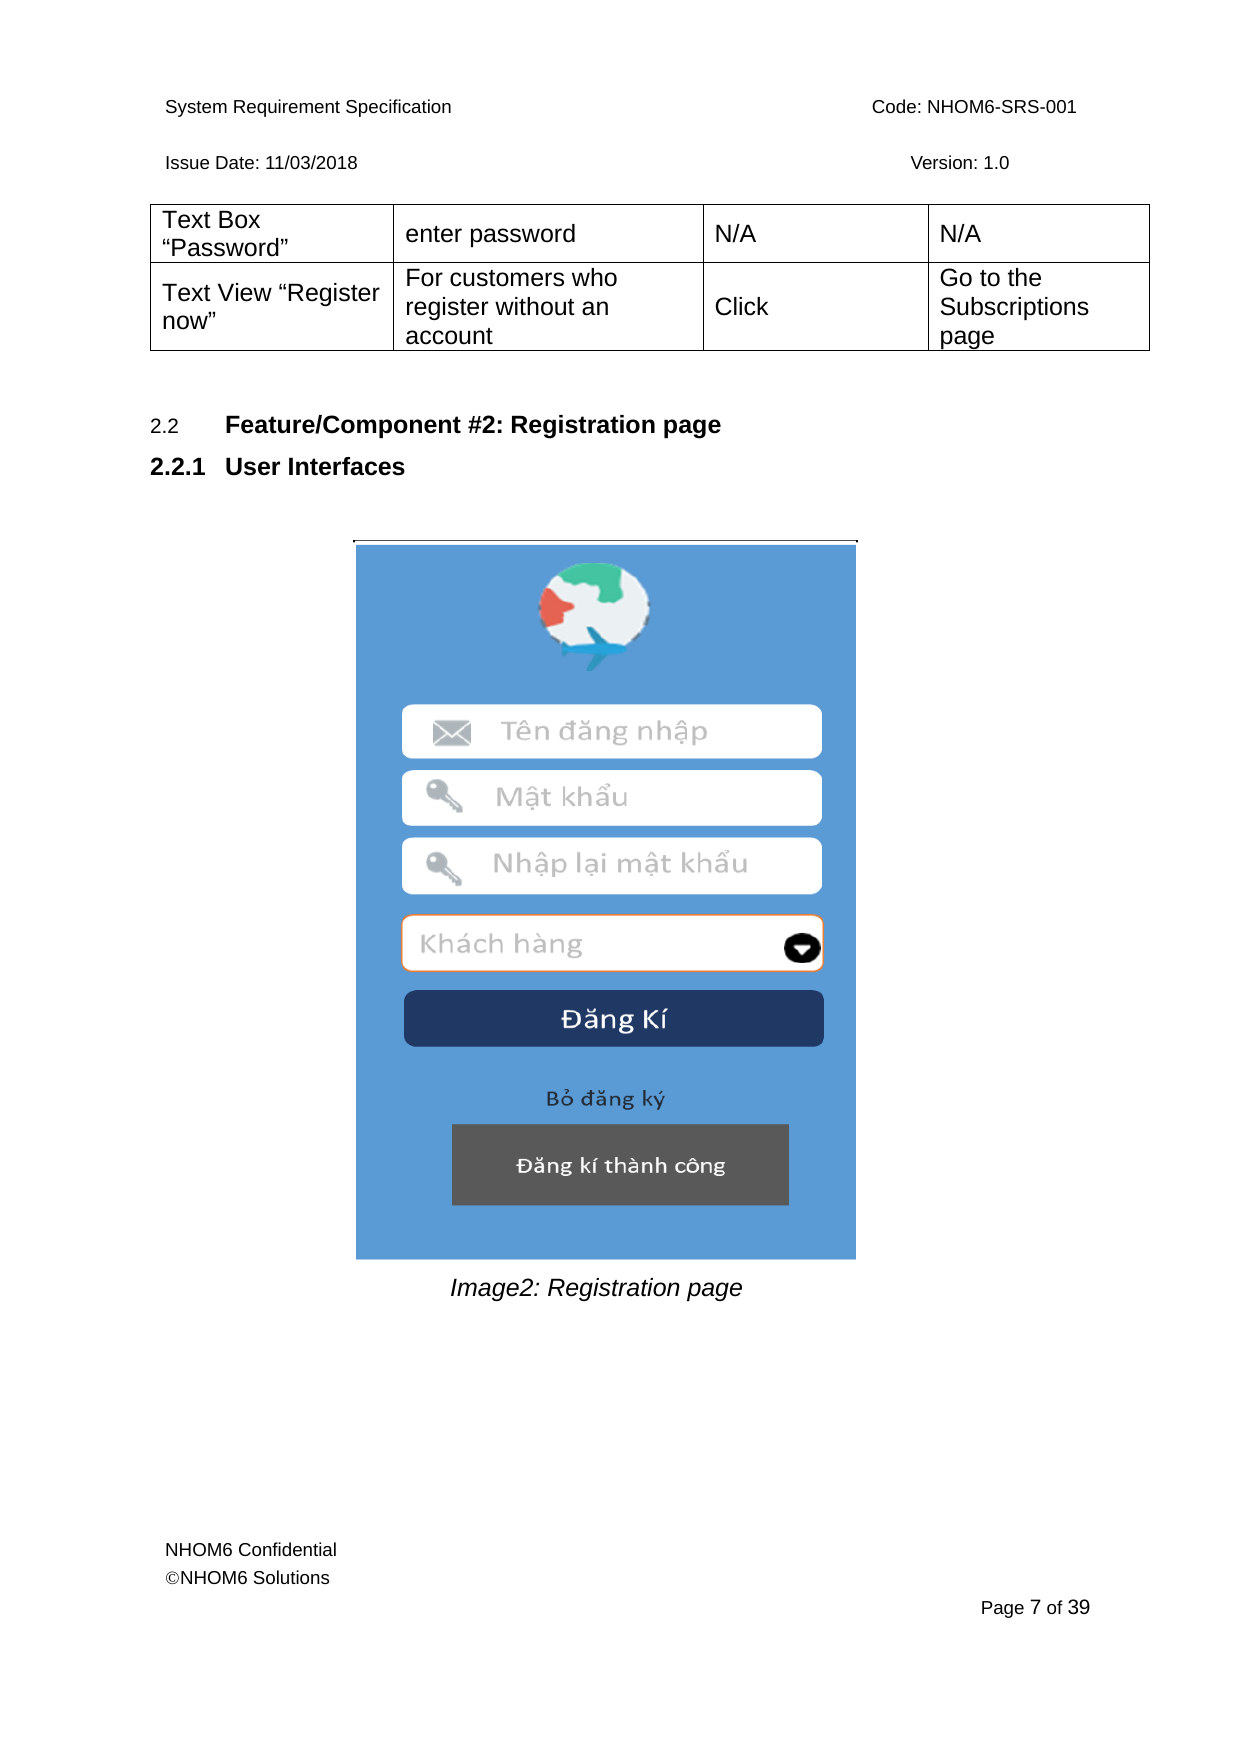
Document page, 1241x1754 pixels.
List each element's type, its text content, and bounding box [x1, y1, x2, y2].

table_cell N/A [704, 205, 928, 262]
table_cell Text View “Register now” [151, 263, 393, 349]
picture [353, 540, 860, 1261]
subtitle Feature/Component #2: Registration page [150, 410, 1090, 439]
table_cell For customers who register without an account [394, 263, 703, 349]
table_cell N/A [929, 205, 1149, 262]
subtitle User Interfaces [150, 451, 1090, 480]
table_cell Go to the Subscriptions page [929, 263, 1149, 349]
table_cell Click [704, 263, 928, 349]
table_cell Text Box “Password” [151, 205, 393, 262]
table_cell enter password [394, 205, 703, 262]
